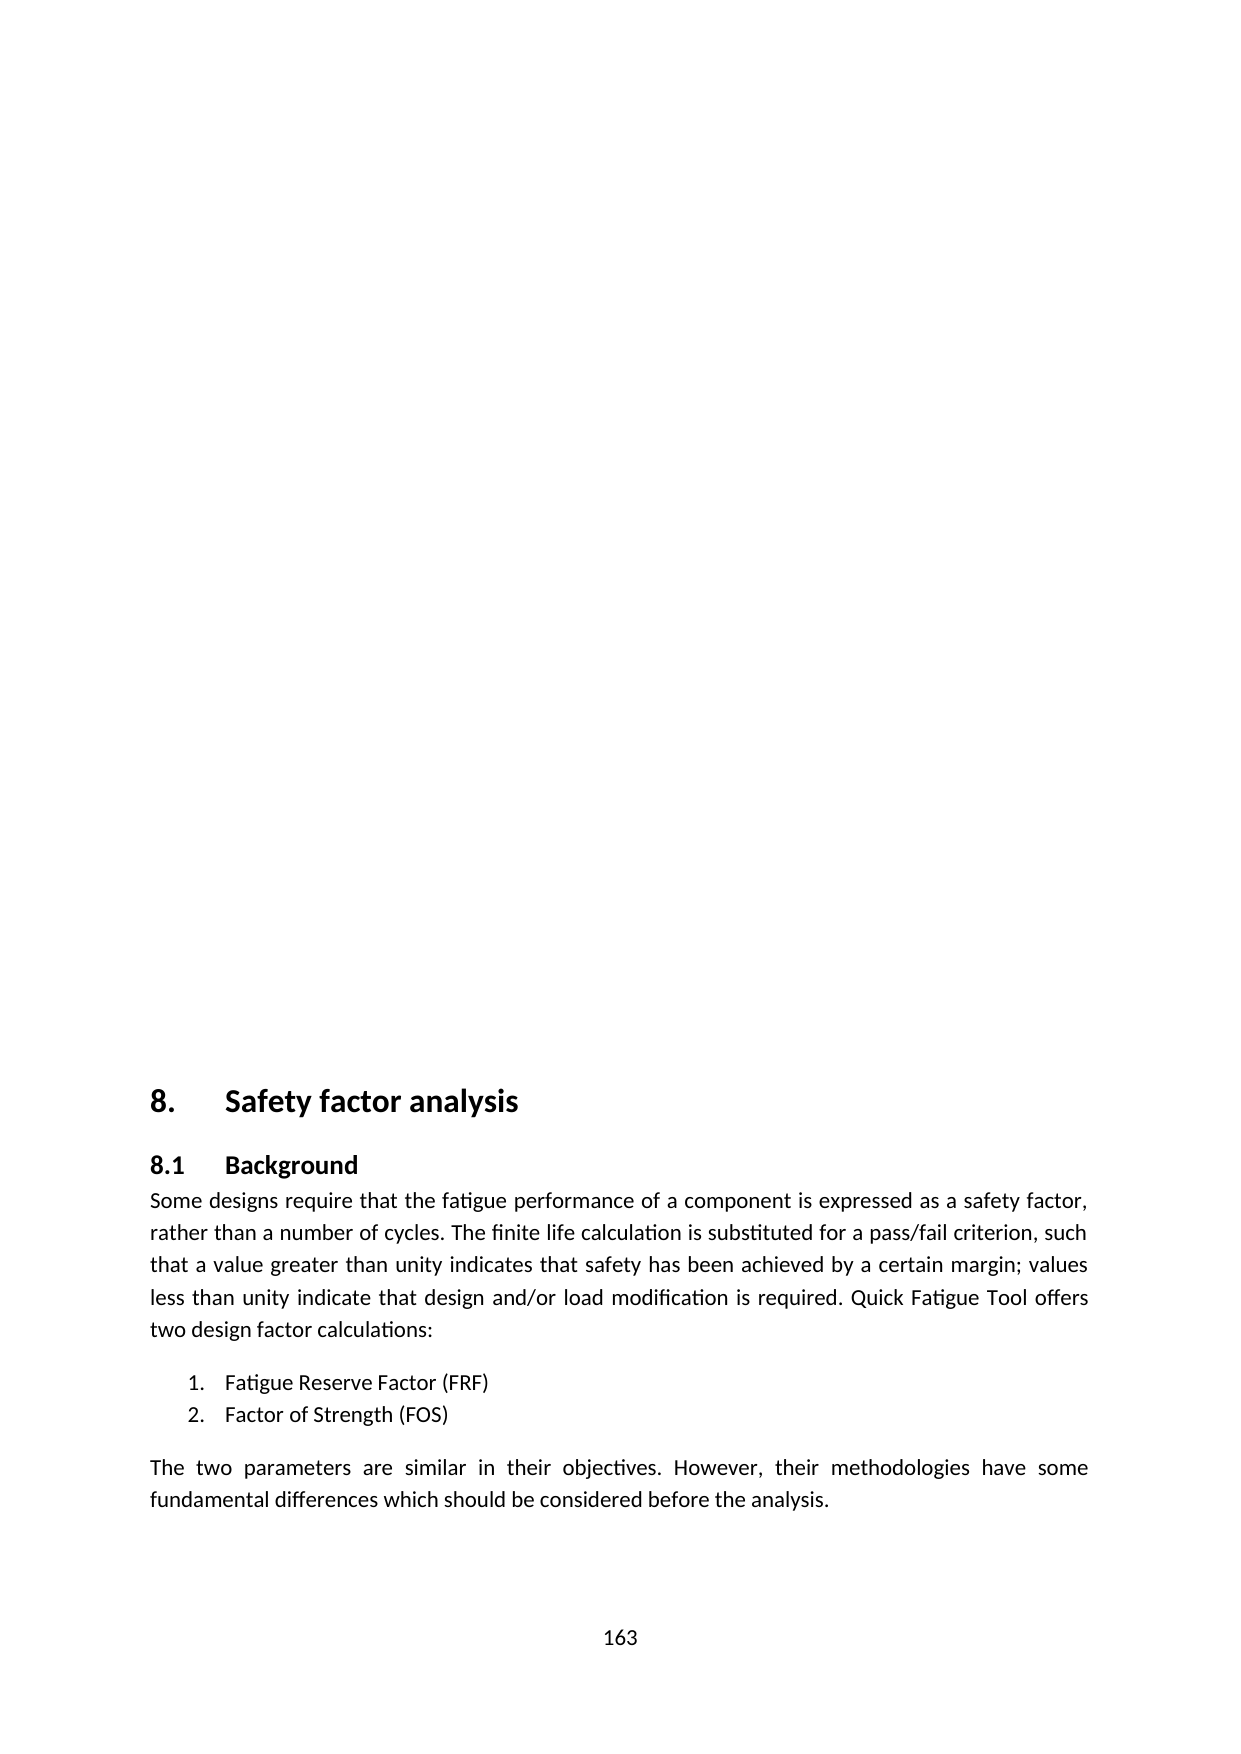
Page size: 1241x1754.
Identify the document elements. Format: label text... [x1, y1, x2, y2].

text Some designs require that the fatigue performance of a component is expressed as a safety factor, rather than a number of cycles. The finite life calculation is substituted for a pass/fail criterion, such that a value greater than unity indicates that safety has been achieved by a certain margin; values less than unity indicate that design and/or load modification is required. Quick Fatigue Tool offers two design factor calculations: [150, 1186, 1090, 1343]
list Fatigue Reserve Factor (FRF) [187, 1368, 1090, 1396]
subtitle 8.1 Background [150, 1148, 1090, 1181]
text The two parameters are similar in their objectives. However, their methodologies have some fundamental differences which should be considered before the analysis. [150, 1453, 1090, 1513]
list Factor of Strength (FOS) [187, 1400, 1090, 1428]
subtitle 8. Safety factor analysis [150, 1081, 1090, 1121]
